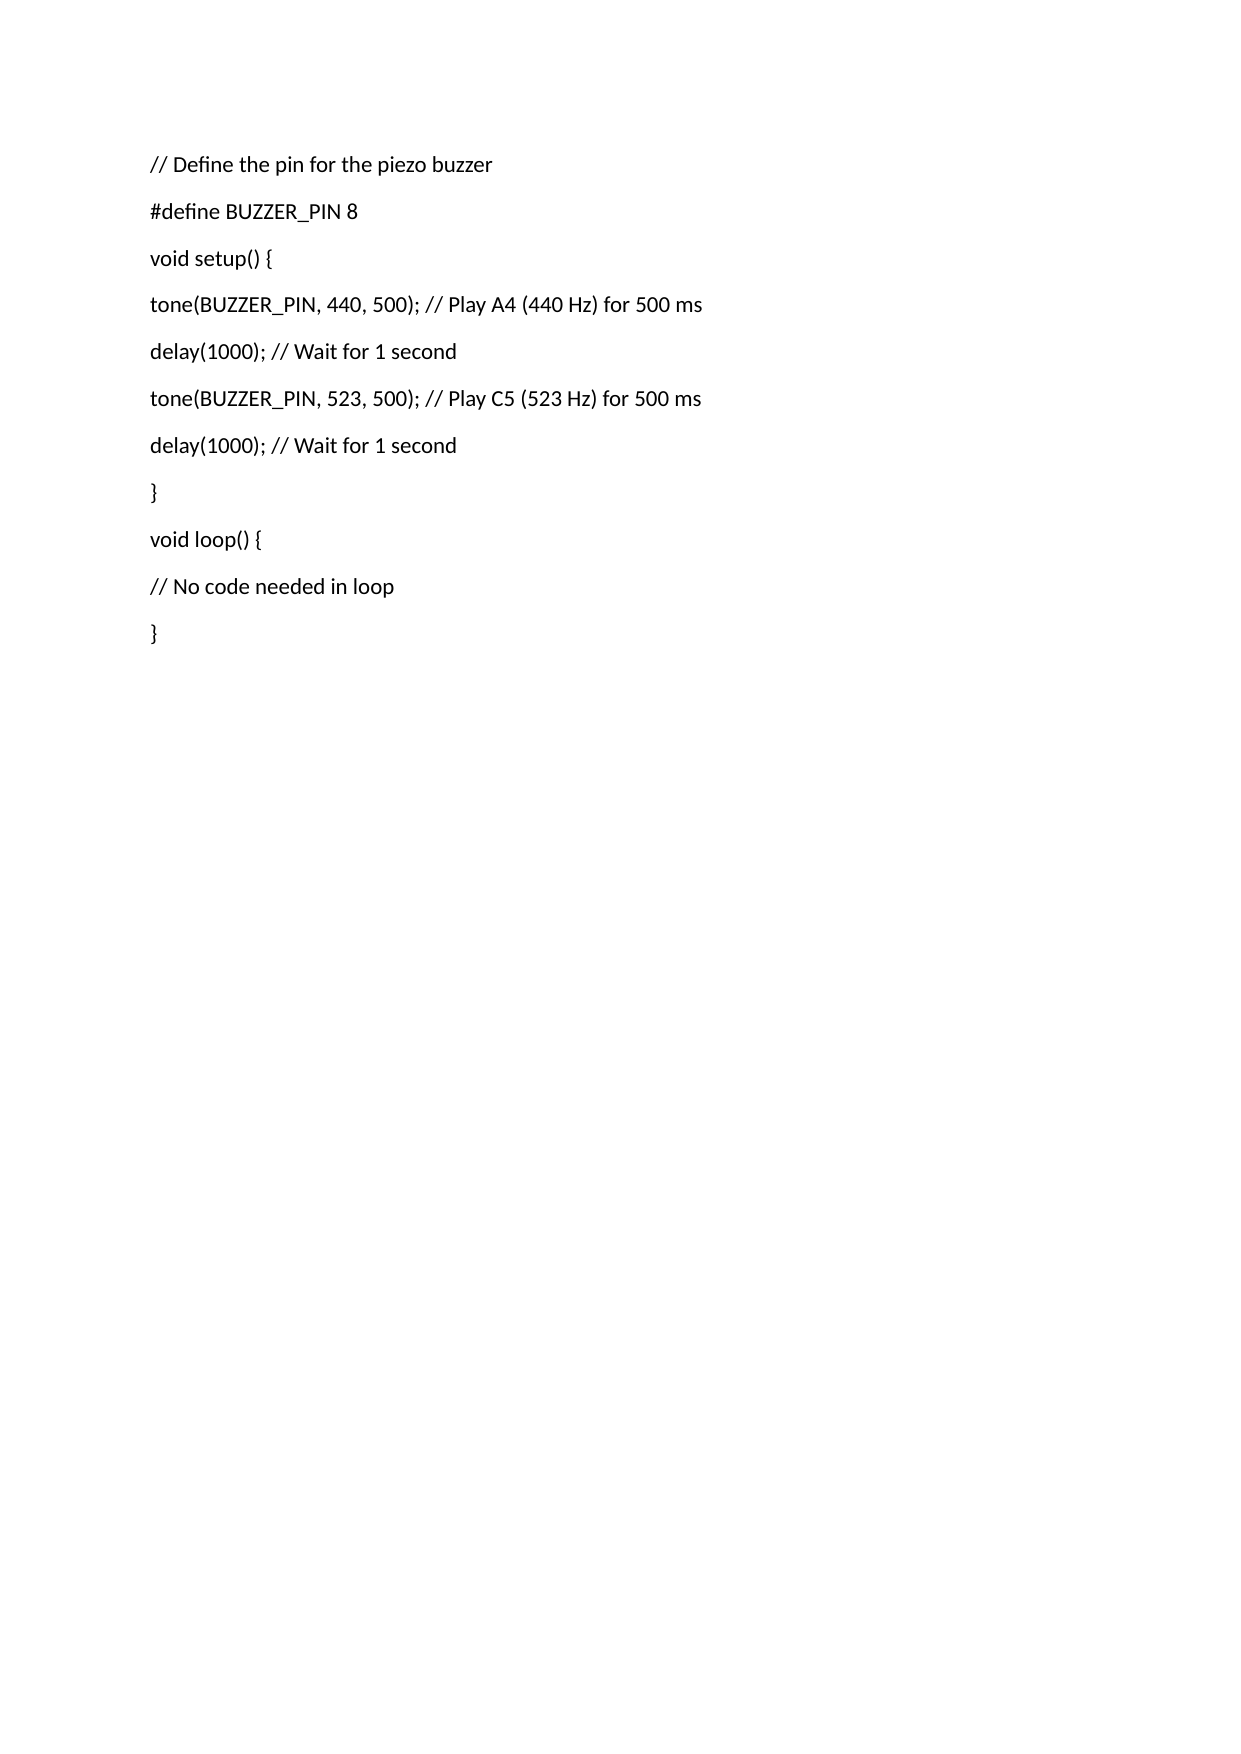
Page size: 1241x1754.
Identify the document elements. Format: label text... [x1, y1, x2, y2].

text } [150, 619, 1090, 647]
text tone(BUZZER_PIN, 523, 500); // Play C5 (523 Hz) for 500 ms [150, 384, 1090, 412]
text #define BUZZER_PIN 8 [150, 197, 1090, 225]
text // No code needed in loop [150, 572, 1090, 600]
text // Define the pin for the piezo buzzer [150, 150, 1090, 178]
text delay(1000); // Wait for 1 second [150, 431, 1090, 459]
text void loop() { [150, 525, 1090, 553]
text tone(BUZZER_PIN, 440, 500); // Play A4 (440 Hz) for 500 ms [150, 291, 1090, 319]
text void setup() { [150, 244, 1090, 272]
text delay(1000); // Wait for 1 second [150, 337, 1090, 366]
text } [150, 478, 1090, 506]
